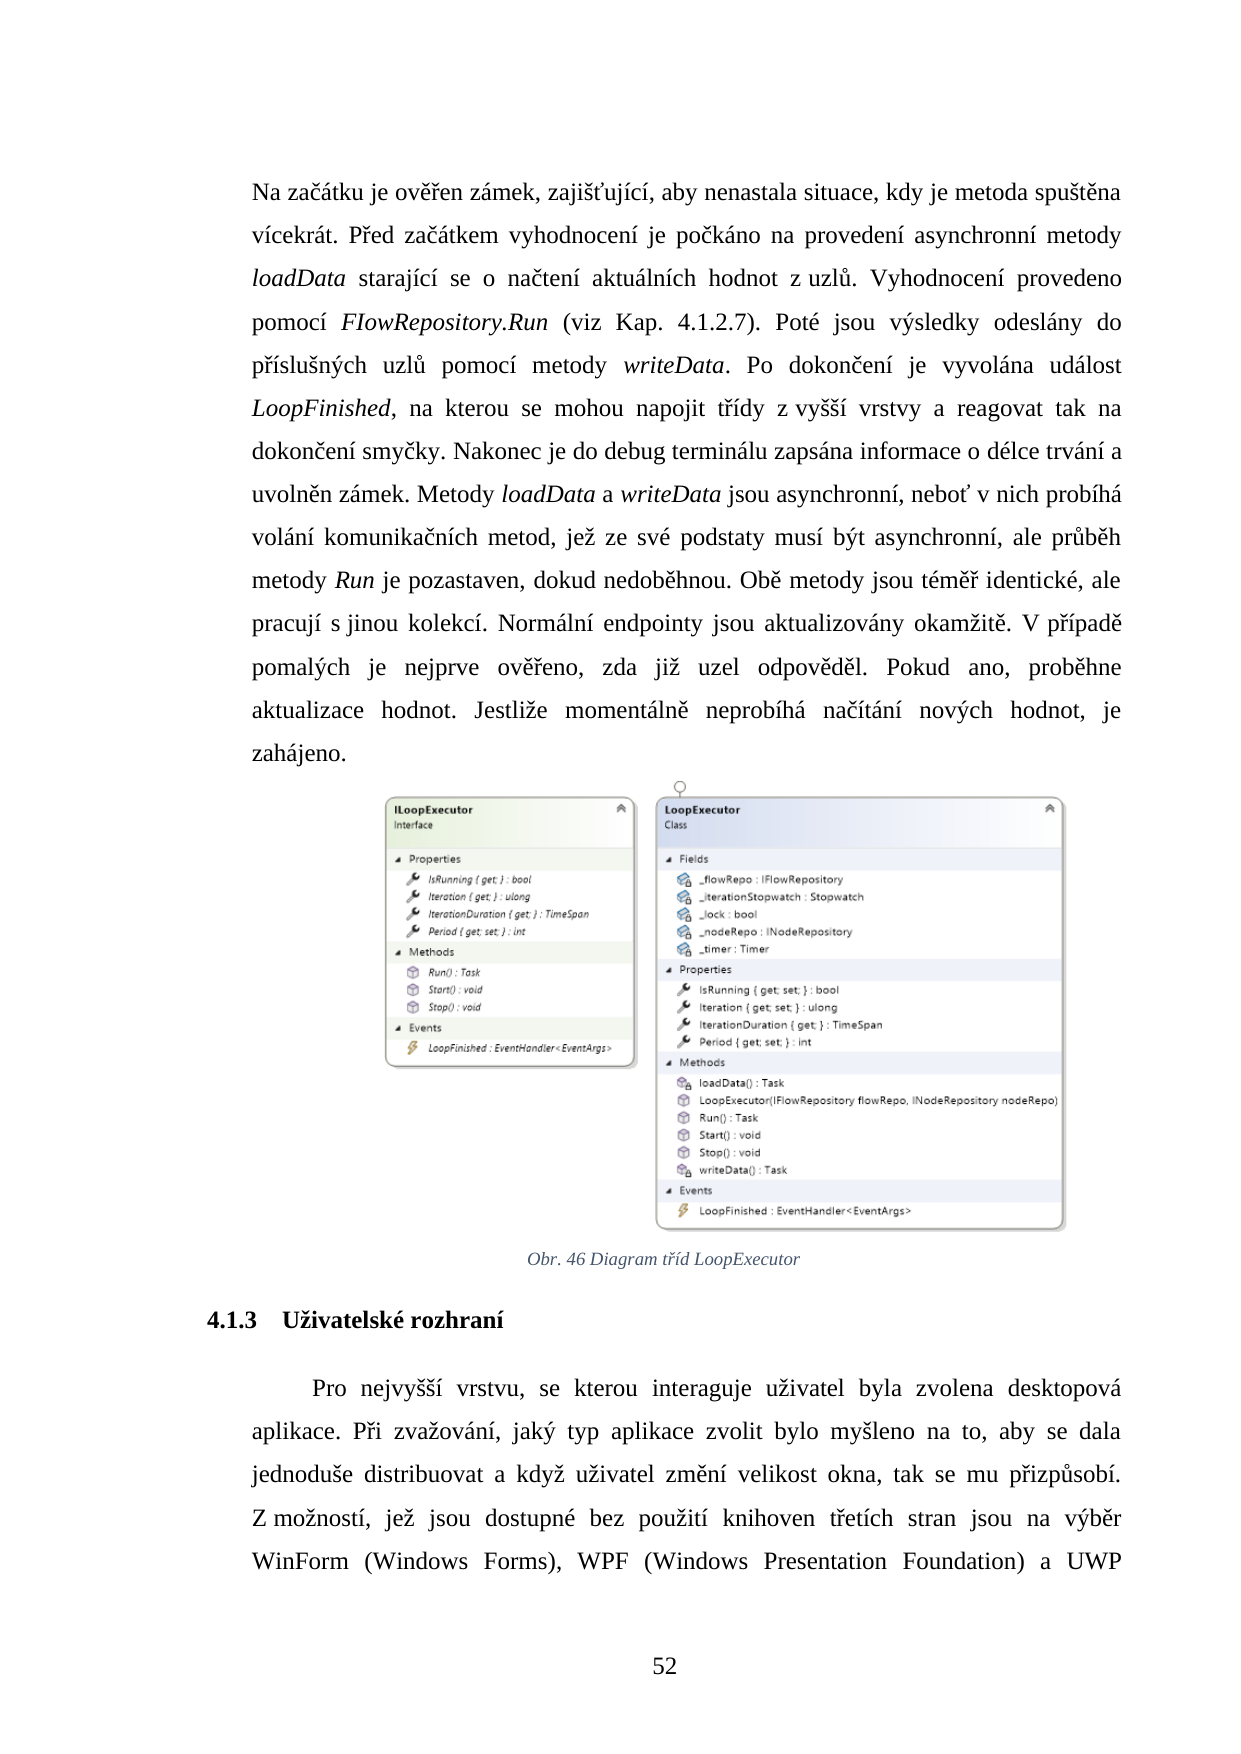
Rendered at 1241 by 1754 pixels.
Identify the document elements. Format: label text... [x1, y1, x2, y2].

subtitle Uživatelské rozhraní [207, 1305, 1122, 1334]
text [252, 177, 1122, 767]
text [252, 1373, 1122, 1574]
picture [381, 781, 1067, 1234]
